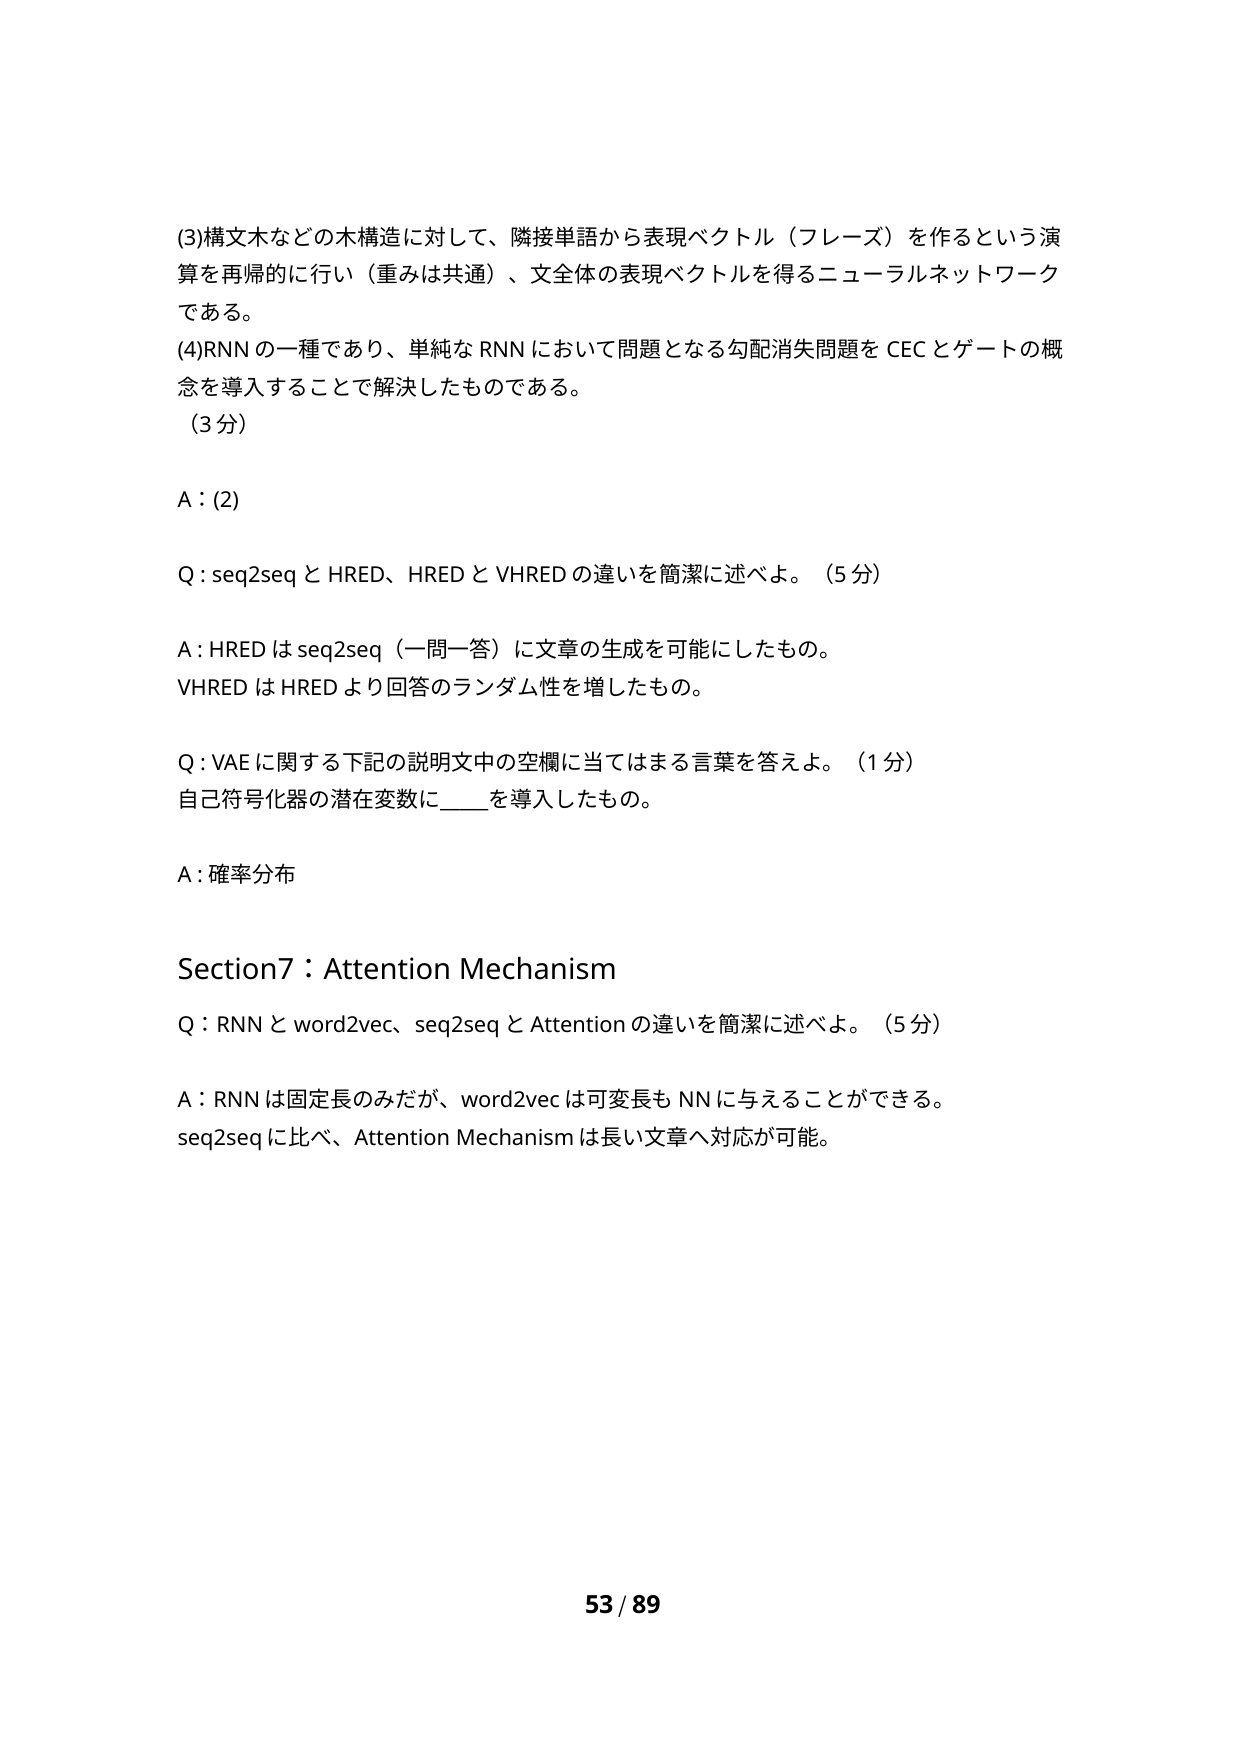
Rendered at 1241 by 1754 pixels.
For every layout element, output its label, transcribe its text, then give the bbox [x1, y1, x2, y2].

text VHRED はHREDより回答のランダム性を増したもの。 [177, 667, 1063, 704]
text Q : VAEに関する下記の説明文中の空欄に当てはまる言葉を答えよ。（1分） [177, 742, 1063, 779]
text Q：RNNとword2vec、seq2seqとAttentionの違いを簡潔に述べよ。（5分） [177, 1004, 1063, 1042]
text （3分） [177, 404, 1063, 442]
text A：RNNは固定長のみだが、word2vecは可変長もNNに与えることができる。 [177, 1079, 1063, 1117]
text A：(2) [177, 479, 1063, 517]
text (4)RNNの一種であり、単純なRNNにおいて問題となる勾配消失問題をCECとゲートの概念を導入することで解決したものである。 [177, 329, 1063, 404]
text seq2seqに比べ、Attention Mechanismは長い文章へ対応が可能。 [177, 1117, 1063, 1154]
text Q : seq2seqとHRED、HREDとVHREDの違いを簡潔に述べよ。（5分） [177, 554, 1063, 592]
text Section7：Attention Mechanism [177, 929, 1063, 1004]
text A : 確率分布 [177, 854, 1063, 892]
text 自己符号化器の潜在変数に_____を導入したもの。 [177, 779, 1063, 817]
text A : HREDはseq2seq（一問一答）に文章の生成を可能にしたもの。 [177, 629, 1063, 667]
text (3)構文木などの木構造に対して、隣接単語から表現ベクトル（フレーズ）を作るという演算を再帰的に行い（重みは共通）、文全体の表現ベクトルを得るニューラルネットワークである。 [177, 217, 1063, 329]
